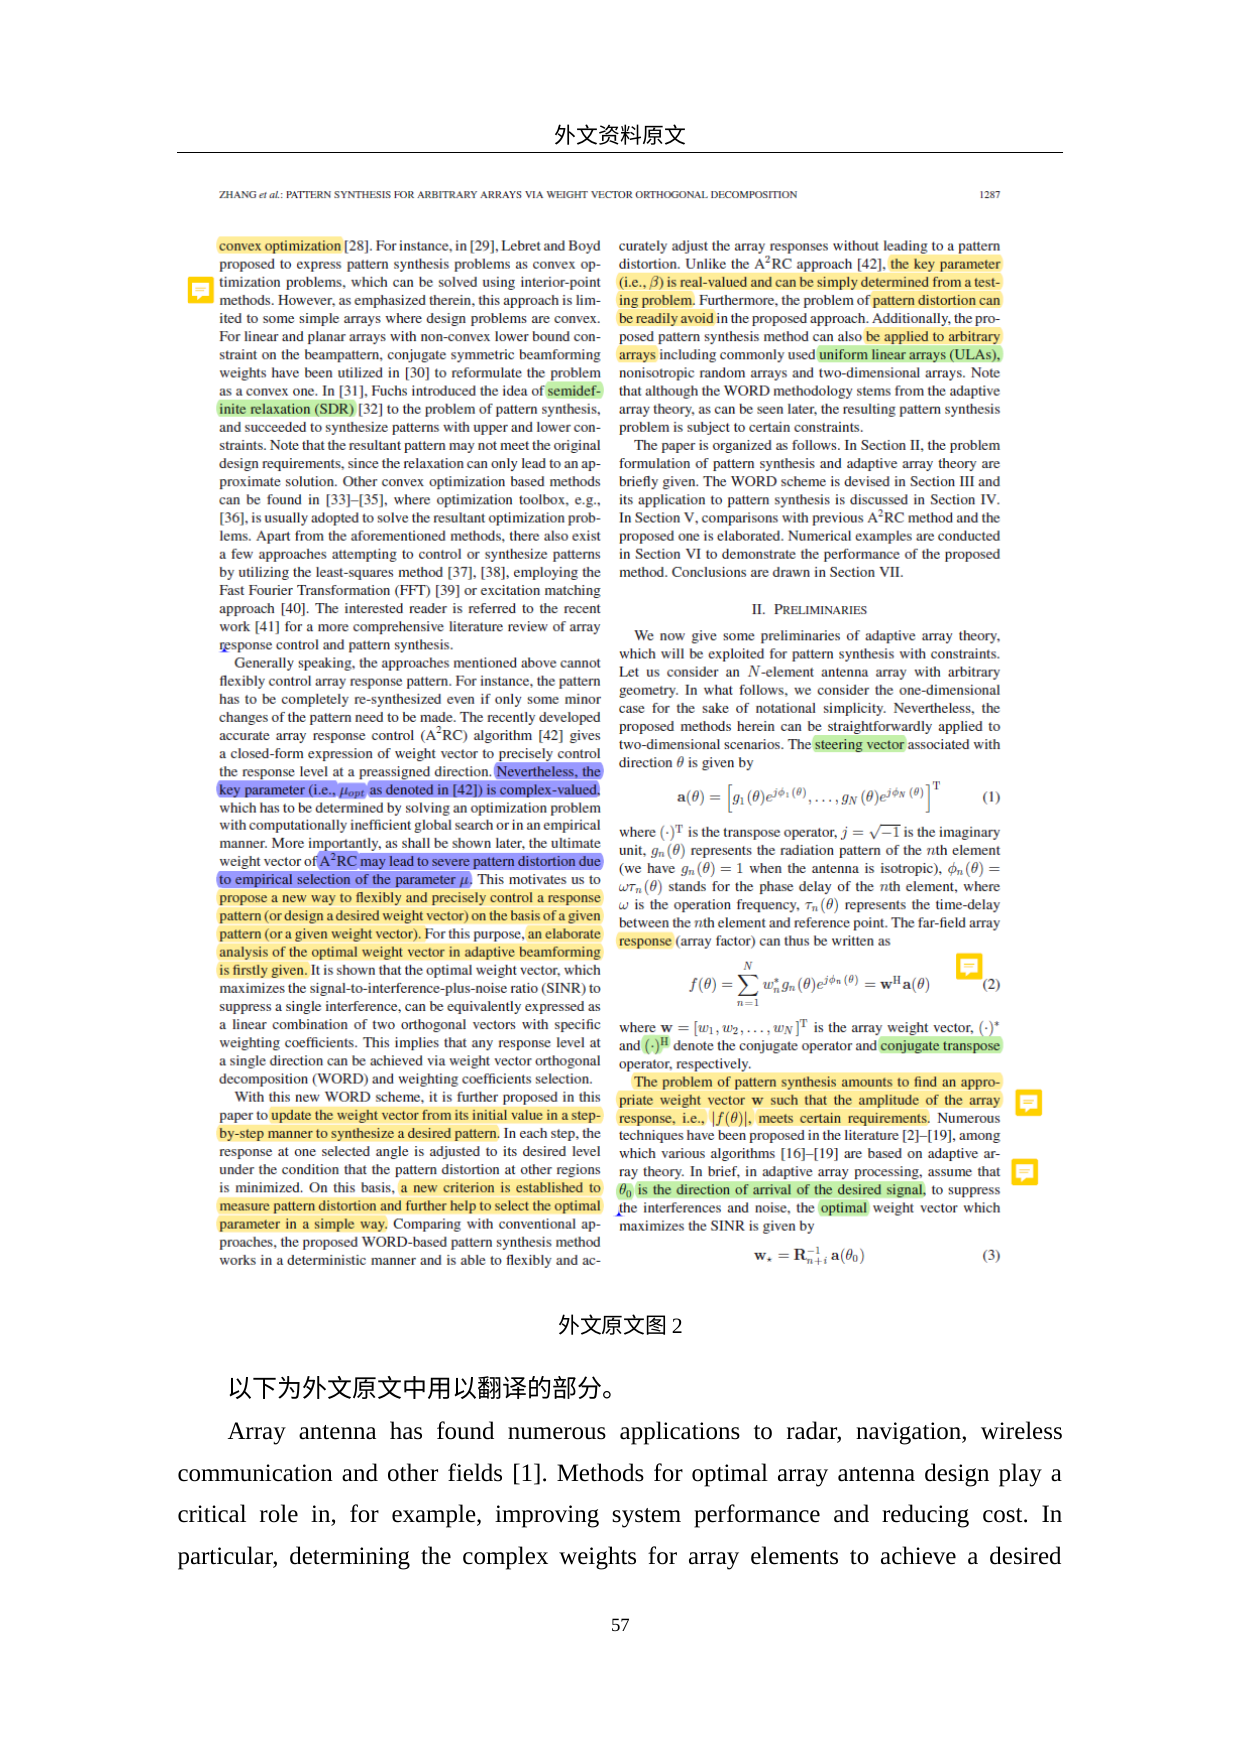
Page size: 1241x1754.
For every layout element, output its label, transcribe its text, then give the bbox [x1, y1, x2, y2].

text 外文原文图2 [177, 1308, 1063, 1339]
text 以下为外文原文中用以翻译的部分。 [177, 1364, 1063, 1406]
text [177, 1406, 1063, 1573]
